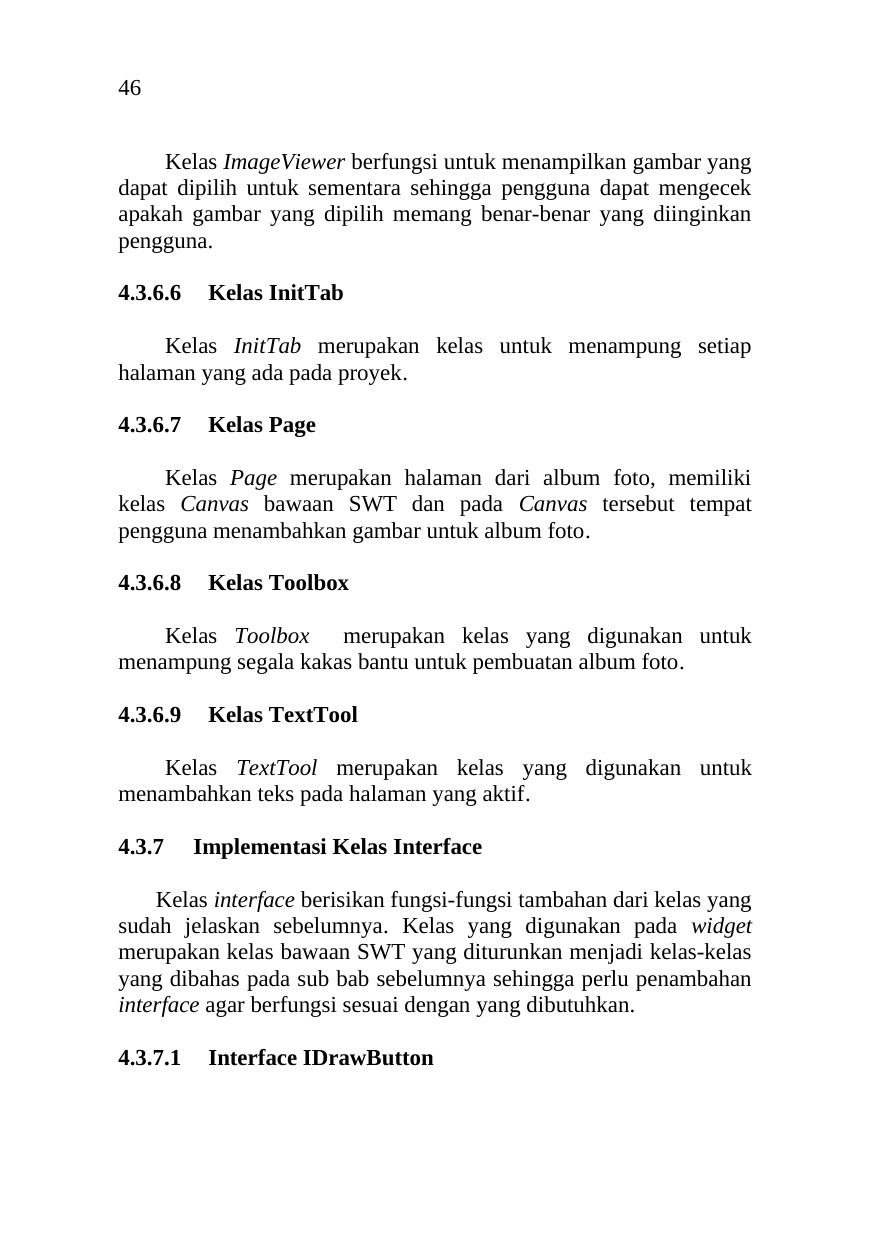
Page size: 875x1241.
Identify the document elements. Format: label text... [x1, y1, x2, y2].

text Kelas InitTab merupakan kelas untuk menampung setiap halaman yang ada pada proyek. [118, 332, 752, 385]
text Kelas Page merupakan halaman dari album foto, memiliki kelas Canvas bawaan SWT dan pada Canvas tersebut tempat pengguna menambahkan gambar untuk album foto. [118, 464, 752, 543]
subtitle Kelas TextTool [118, 701, 752, 727]
text Kelas ImageViewer berfungsi untuk menampilkan gambar yang dapat dipilih untuk sementara sehingga pengguna dapat mengecek apakah gambar yang dipilih memang benar-benar yang diinginkan pengguna. [118, 148, 752, 253]
subtitle Kelas Toolbox [118, 569, 752, 596]
subtitle Kelas Page [118, 411, 752, 438]
text Kelas interface berisikan fungsi-fungsi tambahan dari kelas yang sudah jelaskan sebelumnya. Kelas yang digunakan pada widget merupakan kelas bawaan SWT yang diturunkan menjadi kelas-kelas yang dibahas pada sub bab sebelumnya sehingga perlu penambahan interface agar berfungsi sesuai dengan yang dibutuhkan. [118, 886, 752, 1017]
subtitle Implementasi Kelas Interface [118, 833, 752, 859]
subtitle Interface IDrawButton [118, 1044, 752, 1070]
text Kelas TextTool merupakan kelas yang digunakan untuk menambahkan teks pada halaman yang aktif. [118, 754, 752, 807]
text Kelas Toolbox merupakan kelas yang digunakan untuk menampung segala kakas bantu untuk pembuatan album foto. [118, 622, 752, 675]
subtitle Kelas InitTab [118, 279, 752, 306]
